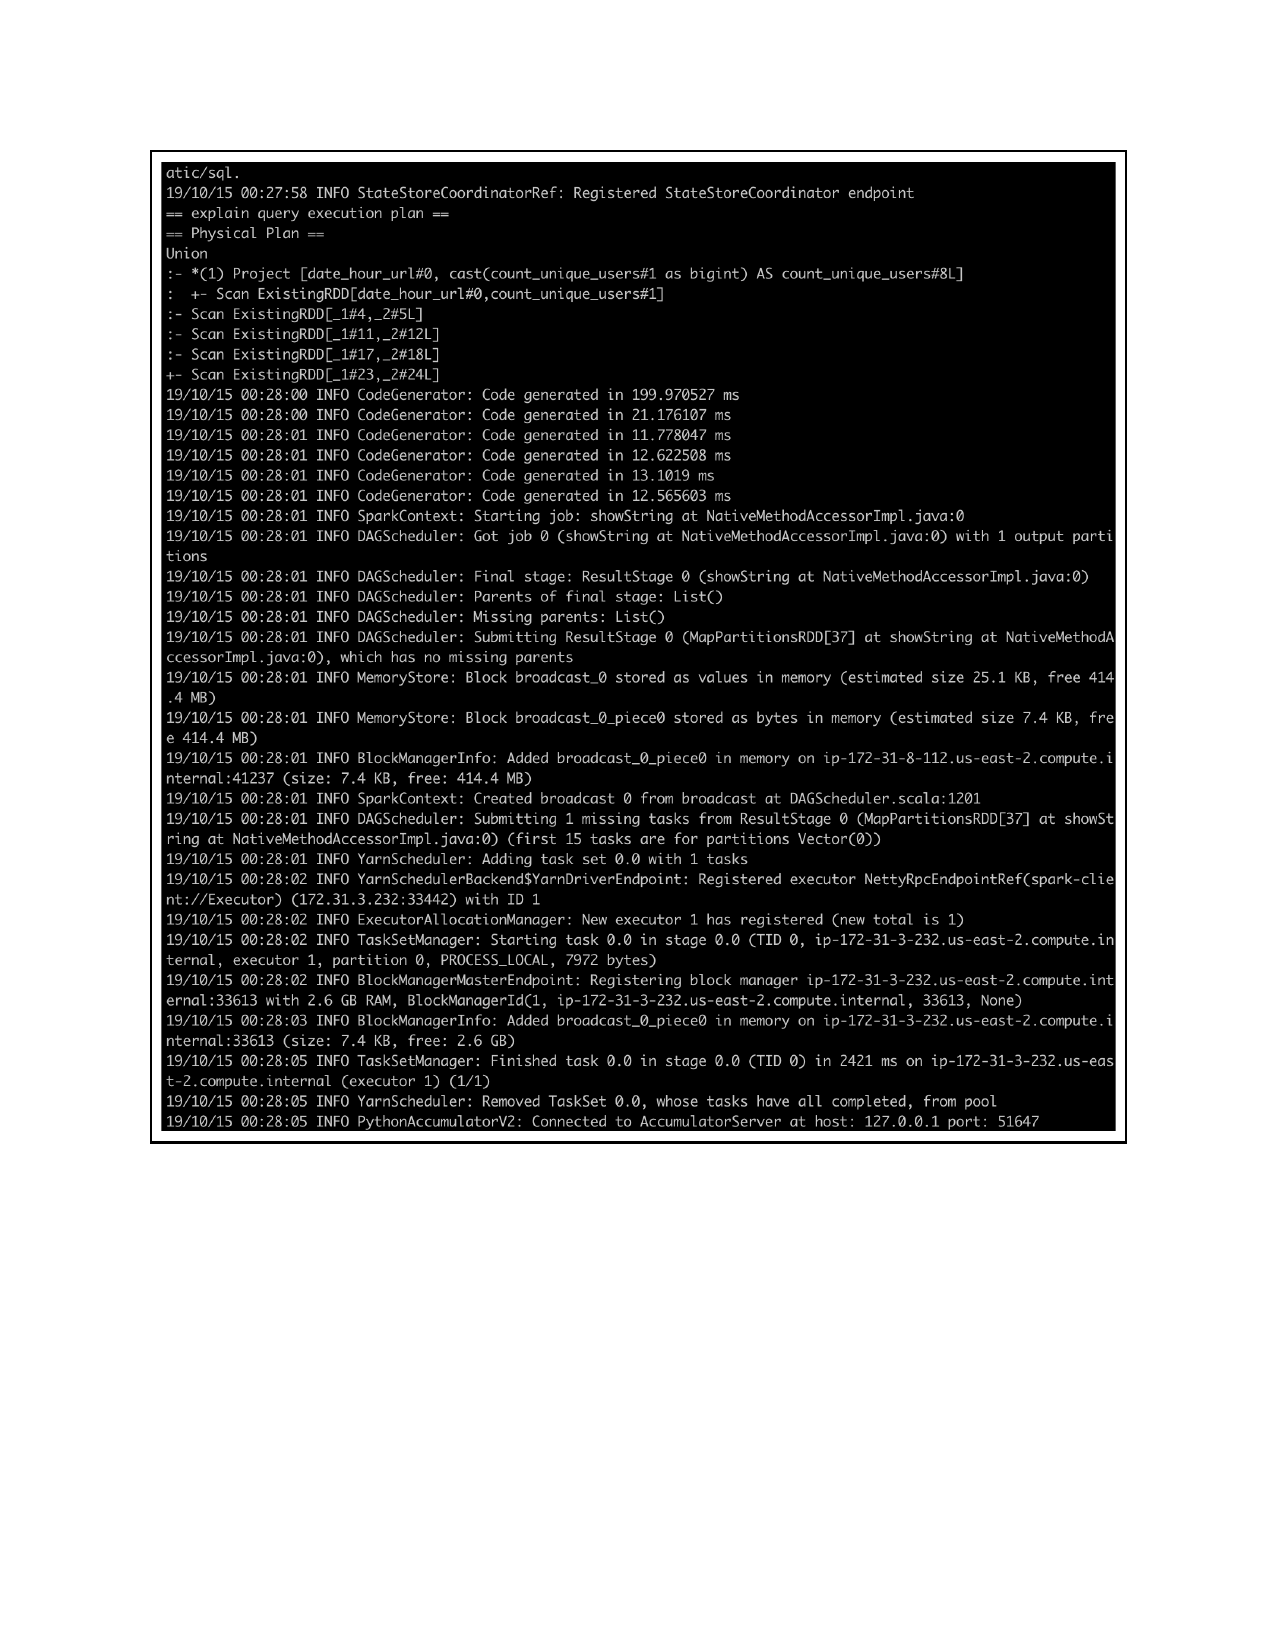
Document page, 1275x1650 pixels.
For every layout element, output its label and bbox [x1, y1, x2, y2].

table_header [152, 152, 1125, 1141]
picture [161, 162, 1116, 1131]
